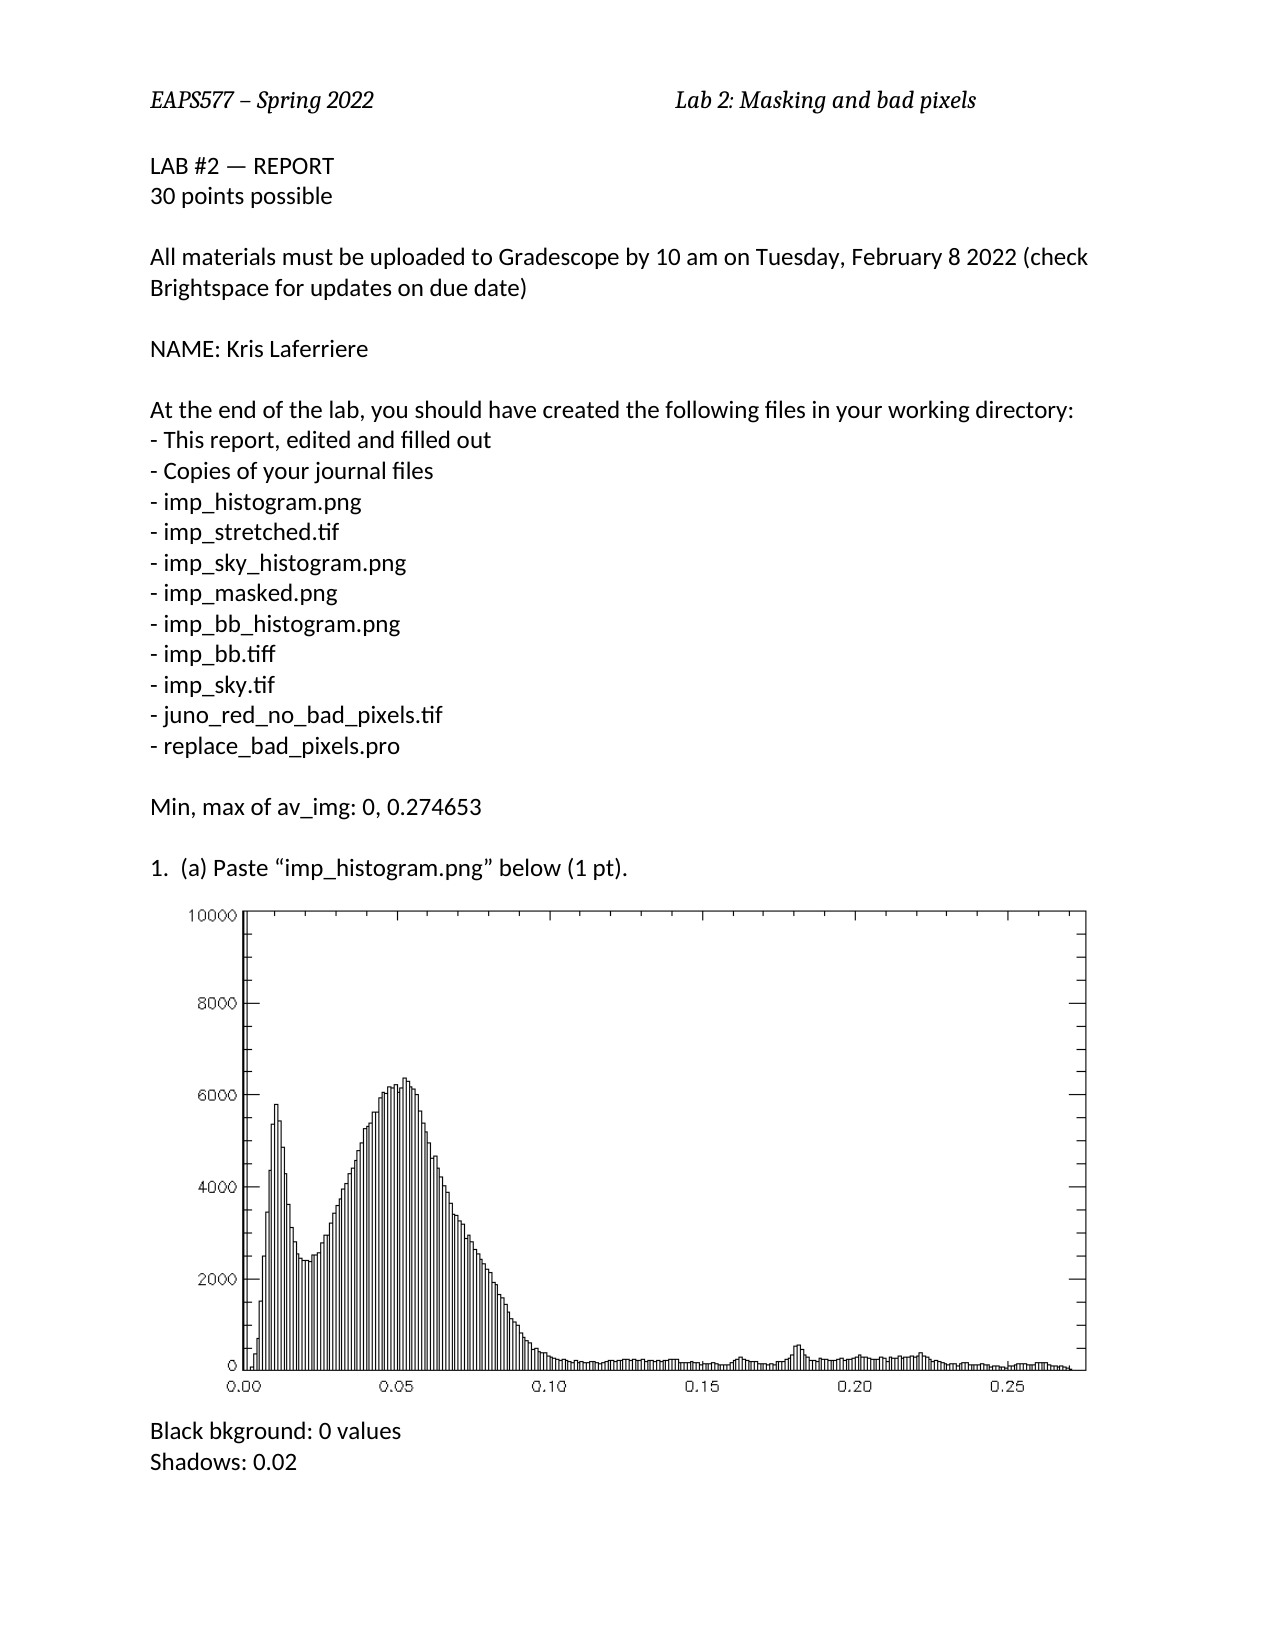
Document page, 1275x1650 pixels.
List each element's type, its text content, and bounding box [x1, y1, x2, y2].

text - imp_bb_histogram.png [150, 608, 1125, 638]
text At the end of the lab, you should have created the following files in your working directory: [150, 394, 1125, 425]
text - imp_sky.tif [150, 669, 1125, 699]
text - imp_sky_histogram.png [150, 547, 1125, 577]
text - This report, edited and filled out [150, 425, 1125, 455]
text Black bkground: 0 values [150, 1416, 1125, 1446]
text - imp_masked.png [150, 577, 1125, 608]
text - imp_histogram.png [150, 486, 1125, 516]
text - replace_bad_pixels.pro [150, 730, 1125, 760]
text Shadows: 0.02 [150, 1446, 1125, 1477]
text All materials must be uploaded to Gradescope by 10 am on Tuesday, February 8 2022 (check Brightspace for updates on due date) [150, 242, 1125, 303]
text LAB #2 — REPORT [150, 150, 1125, 181]
text Min, max of av_img: 0, 0.274653 [150, 791, 1125, 821]
text - juno_red_no_bad_pixels.tif [150, 699, 1125, 730]
text 30 points possible [150, 181, 1125, 211]
text - Copies of your journal files [150, 455, 1125, 486]
text 1. (a) Paste “imp_histogram.png” below (1 pt). [150, 852, 1125, 882]
text - imp_stretched.tif [150, 516, 1125, 547]
text NAME: Kris Laferriere [150, 333, 1125, 364]
text - imp_bb.tiff [150, 638, 1125, 669]
picture [150, 882, 1125, 1416]
